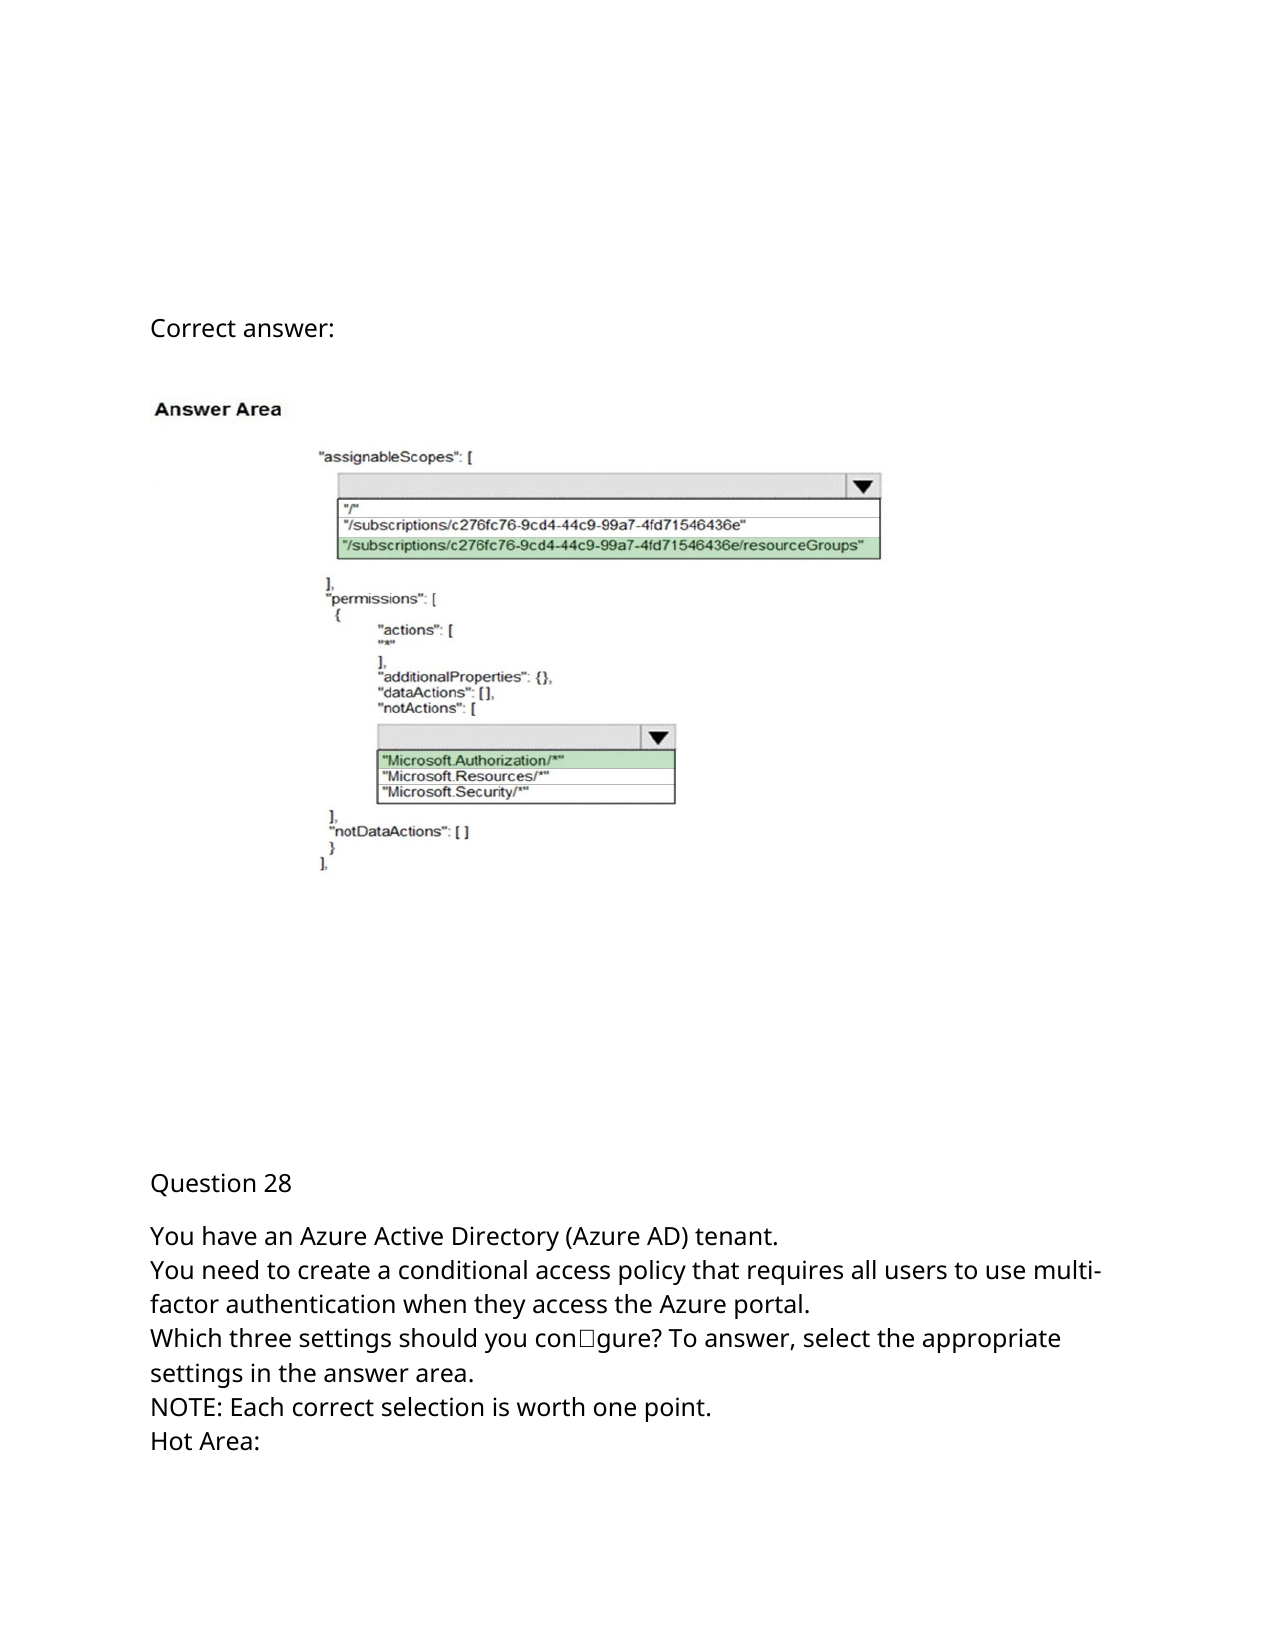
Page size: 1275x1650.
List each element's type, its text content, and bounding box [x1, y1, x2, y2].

text You need to create a conditional access policy that requires all users to use multi-factor authentication when they access the Azure portal. [150, 1253, 1125, 1321]
text Which three settings should you con􀀁gure? To answer, select the appropriate settings in the answer area. [150, 1321, 1125, 1389]
text Question 28 [150, 1166, 1125, 1199]
text Correct answer: [150, 310, 1125, 378]
text NOTE: Each correct selection is worth one point. [150, 1389, 1125, 1423]
text Hot Area: [150, 1423, 1125, 1457]
text You have an Azure Active Directory (Azure AD) tenant. [150, 1219, 1125, 1253]
